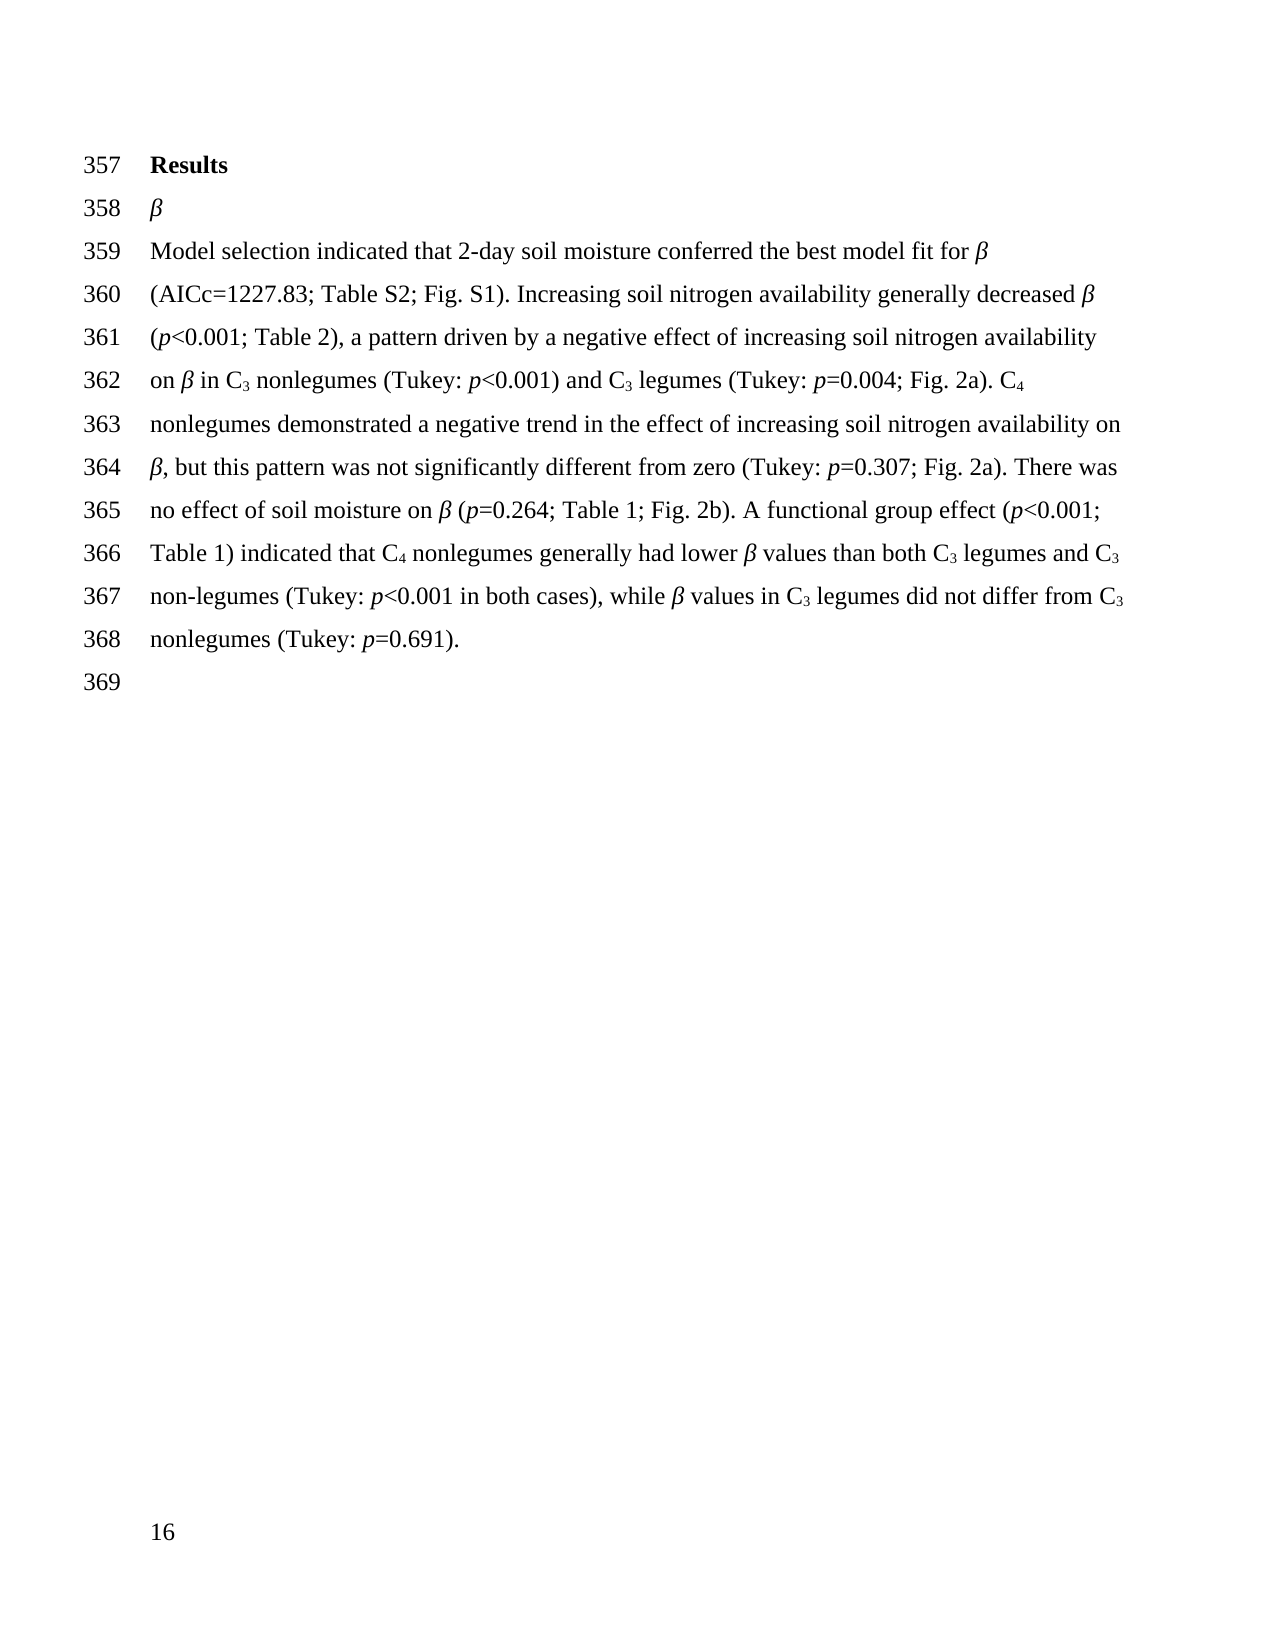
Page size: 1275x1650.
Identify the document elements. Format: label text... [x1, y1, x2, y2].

text Model selection indicated that 2-day soil moisture conferred the best model fit for β (AICc=1227.83; Table S2; Fig. S1). Increasing soil nitrogen availability generally decreased β (p<0.001; Table 2), a pattern driven by a negative effect of increasing soil nitrogen availability on β in C3 nonlegumes (Tukey: p<0.001) and C3 legumes (Tukey: p=0.004; Fig. 2a). C4 nonlegumes demonstrated a negative trend in the effect of increasing soil nitrogen availability on β, but this pattern was not significantly different from zero (Tukey: p=0.307; Fig. 2a). There was no effect of soil moisture on β (p=0.264; Table 1; Fig. 2b). A functional group effect (p<0.001; Table 1) indicated that C4 nonlegumes generally had lower β values than both C3 legumes and C3 non-legumes (Tukey: p<0.001 in both cases), while β values in C3 legumes did not differ from C3 nonlegumes (Tukey: p=0.691). [150, 236, 1125, 653]
text Results [150, 150, 1125, 179]
text β [150, 193, 1125, 222]
